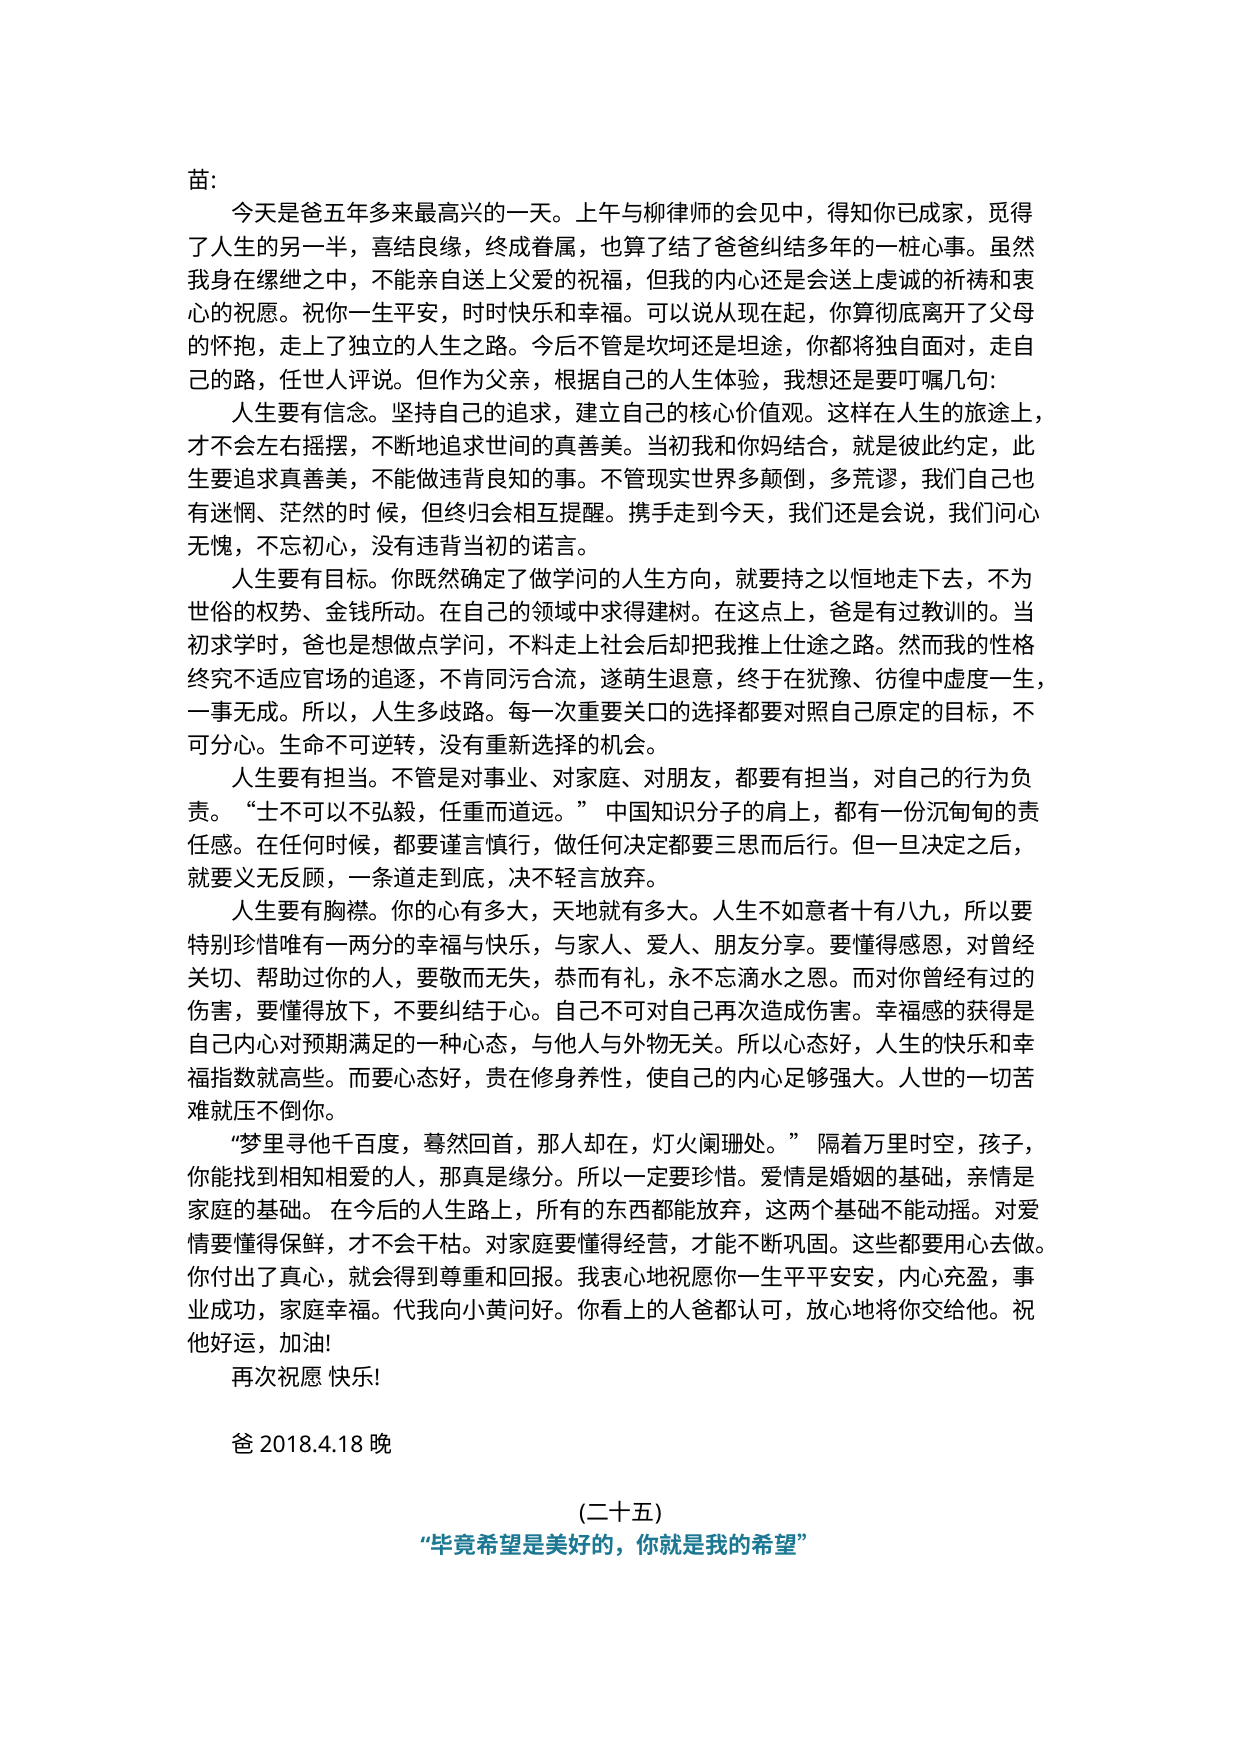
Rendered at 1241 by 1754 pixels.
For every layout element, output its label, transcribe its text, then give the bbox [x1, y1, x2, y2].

text 人生要有目标。你既然确定了做学问的人生方向，就要持之以恒地走下去，不为世俗的权势、金钱所动。在自己的领域中求得建树。在这点上，爸是有过教训的。当初求学时，爸也是想做点学问，不料走上社会后却把我推上仕途之路。然而我的性格终究不适应官场的追逐，不肯同污合流，遂萌生退意，终于在犹豫、彷徨中虚度一生，一事无成。所以，人生多歧路。每一次重要关口的选择都要对照自己原定的目标，不可分心。生命不可逆转，没有重新选择的机会。 [187, 561, 1053, 760]
text 爸 2018.4.18 晚 [187, 1426, 1053, 1459]
text 人生要有担当。不管是对事业、对家庭、对朋友，都要有担当，对自己的行为负责。“士不可以不弘毅，任重而道远。” 中国知识分子的肩上，都有一份沉甸甸的责任感。在任何时候，都要谨言慎行，做任何决定都要三思而后行。但一旦决定之后，就要义无反顾，一条道走到底，决不轻言放弃。 [187, 760, 1053, 893]
text “梦里寻他千百度，蓦然回首，那人却在，灯火阑珊处。” 隔着万里时空，孩子，你能找到相知相爱的人，那真是缘分。所以一定要珍惜。爱情是婚姻的基础，亲情是家庭的基础。 在今后的人生路上，所有的东西都能放弃，这两个基础不能动摇。对爱情要懂得保鲜，才不会干枯。对家庭要懂得经营，才能不断巩固。这些都要用心去做。你付出了真心，就会得到尊重和回报。我衷心地祝愿你一生平平安安，内心充盈，事业成功，家庭幸福。代我向小黄问好。你看上的人爸都认可，放心地将你交给他。祝他好运，加油! [187, 1126, 1053, 1359]
text 苗: [187, 162, 1053, 195]
text “毕竟希望是美好的，你就是我的希望” [187, 1527, 1053, 1560]
text 人生要有胸襟。你的心有多大，天地就有多大。人生不如意者十有八九，所以要特别珍惜唯有一两分的幸福与快乐，与家人、爱人、朋友分享。要懂得感恩，对曾经关切、帮助过你的人，要敬而无失，恭而有礼，永不忘滴水之恩。而对你曾经有过的伤害，要懂得放下，不要纠结于心。自己不可对自己再次造成伤害。幸福感的获得是自己内心对预期满足的一种心态，与他人与外物无关。所以心态好，人生的快乐和幸福指数就高些。而要心态好，贵在修身养性，使自己的内心足够强大。人世的一切苦难就压不倒你。 [187, 893, 1053, 1126]
text 再次祝愿 快乐! [187, 1359, 1053, 1392]
text 人生要有信念。坚持自己的追求，建立自己的核心价值观。这样在人生的旅途上，才不会左右摇摆，不断地追求世间的真善美。当初我和你妈结合，就是彼此约定，此生要追求真善美，不能做违背良知的事。不管现实世界多颠倒，多荒谬，我们自己也有迷惘、茫然的时 候，但终归会相互提醒。携手走到今天，我们还是会说，我们问心无愧，不忘初心，没有违背当初的诺言。 [187, 395, 1053, 561]
text (二十五) [187, 1493, 1053, 1527]
text 今天是爸五年多来最高兴的一天。上午与柳律师的会见中，得知你已成家，觅得了人生的另一半，喜结良缘，终成眷属，也算了结了爸爸纠结多年的一桩心事。虽然我身在缧绁之中，不能亲自送上父爱的祝福，但我的内心还是会送上虔诚的祈祷和衷心的祝愿。祝你一生平安，时时快乐和幸福。可以说从现在起，你算彻底离开了父母的怀抱，走上了独立的人生之路。今后不管是坎坷还是坦途，你都将独自面对，走自己的路，任世人评说。但作为父亲，根据自己的人生体验，我想还是要叮嘱几句: [187, 195, 1053, 395]
